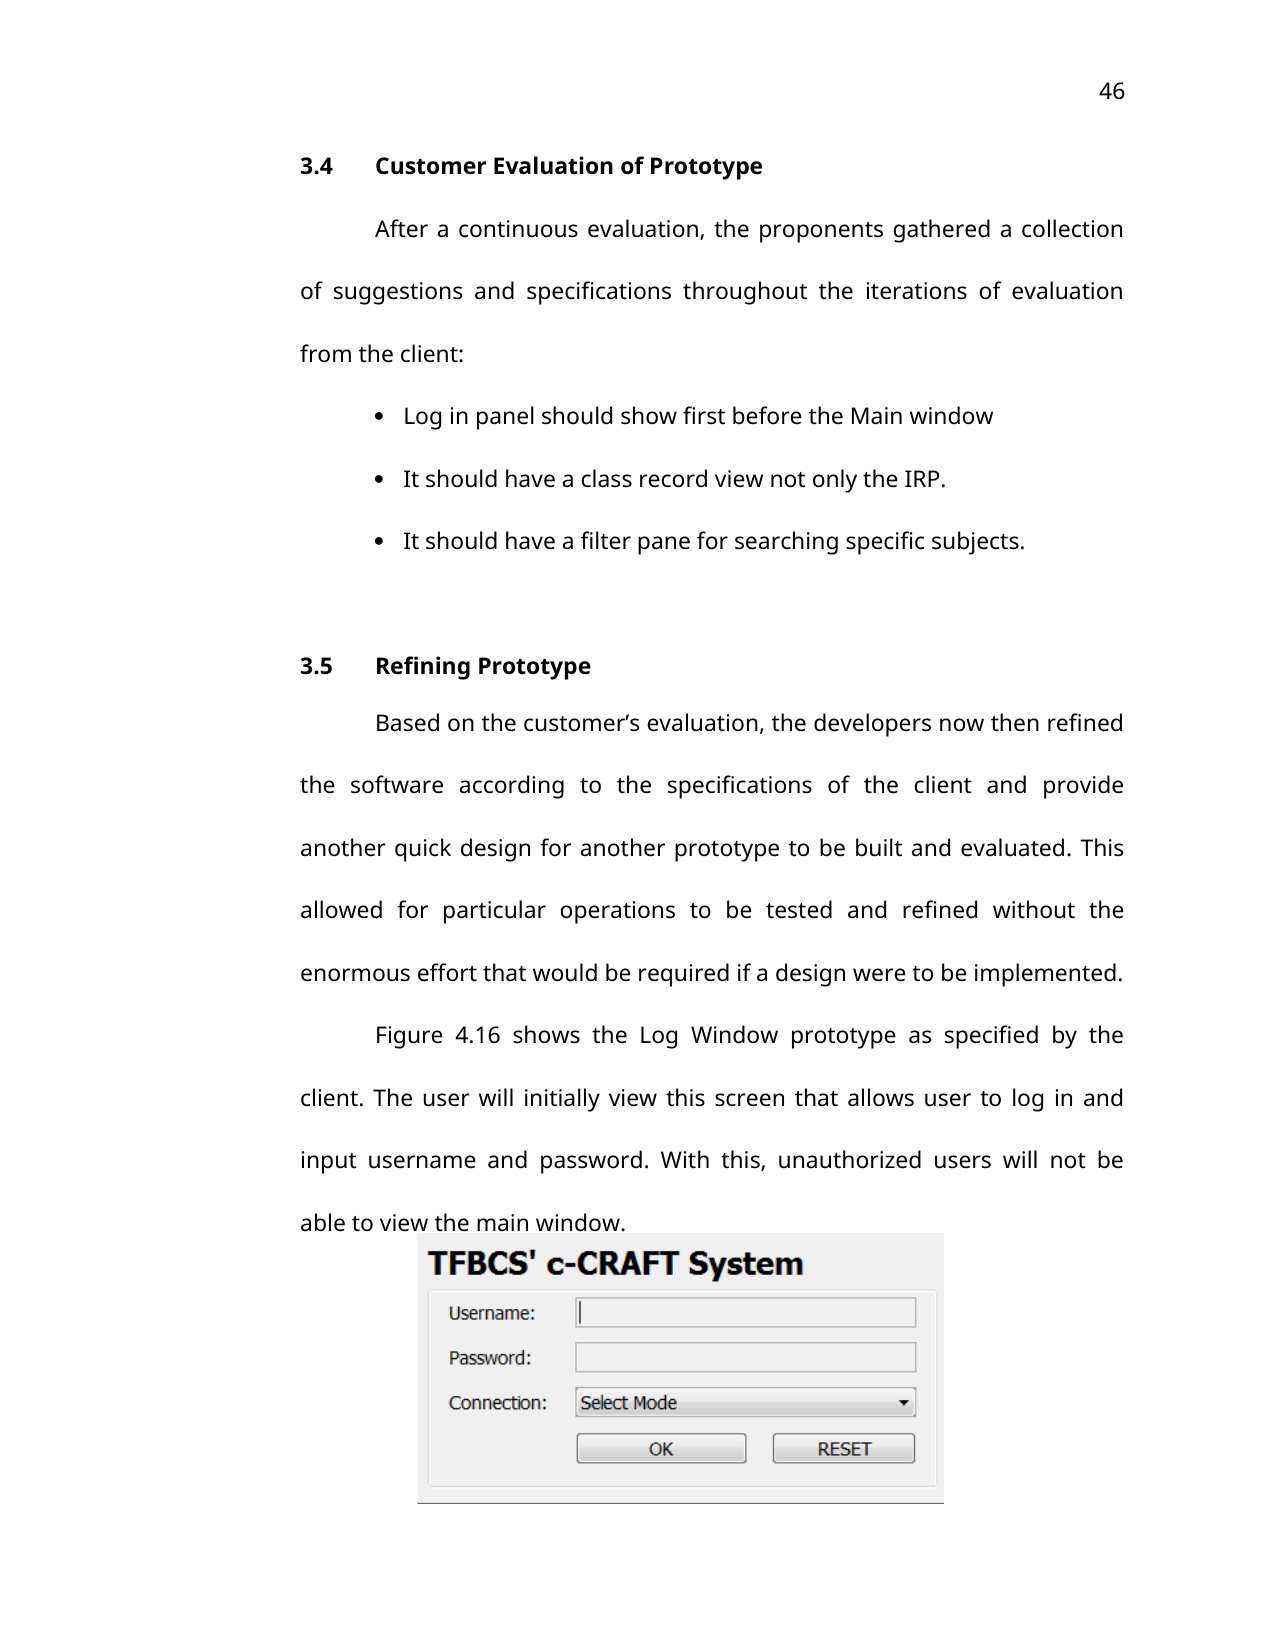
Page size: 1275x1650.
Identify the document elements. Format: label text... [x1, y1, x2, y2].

text Figure 4.16 shows the Log Window prototype as specified by the client. The user will initially view this screen that allows user to log in and input username and password. With this, unauthorized users will not be able to view the main window. [300, 1019, 1125, 1238]
list It should have a filter pane for searching specific subjects. [375, 525, 1125, 556]
list Log in panel should show first before the Main window [375, 400, 1125, 431]
list Customer Evaluation of Prototype [300, 150, 1125, 181]
list It should have a class record view not only the IRP. [375, 462, 1125, 494]
list Refining Prototype [300, 650, 1125, 681]
text Based on the customer’s evaluation, the developers now then refined the software according to the specifications of the client and provide another quick design for another prototype to be built and evaluated. This allowed for particular operations to be tested and refined without the enormous effort that would be required if a design were to be implemented. [300, 707, 1125, 988]
text After a continuous evaluation, the proponents gathered a collection of suggestions and specifications throughout the iterations of evaluation from the client: [300, 212, 1125, 369]
picture [417, 1233, 944, 1504]
